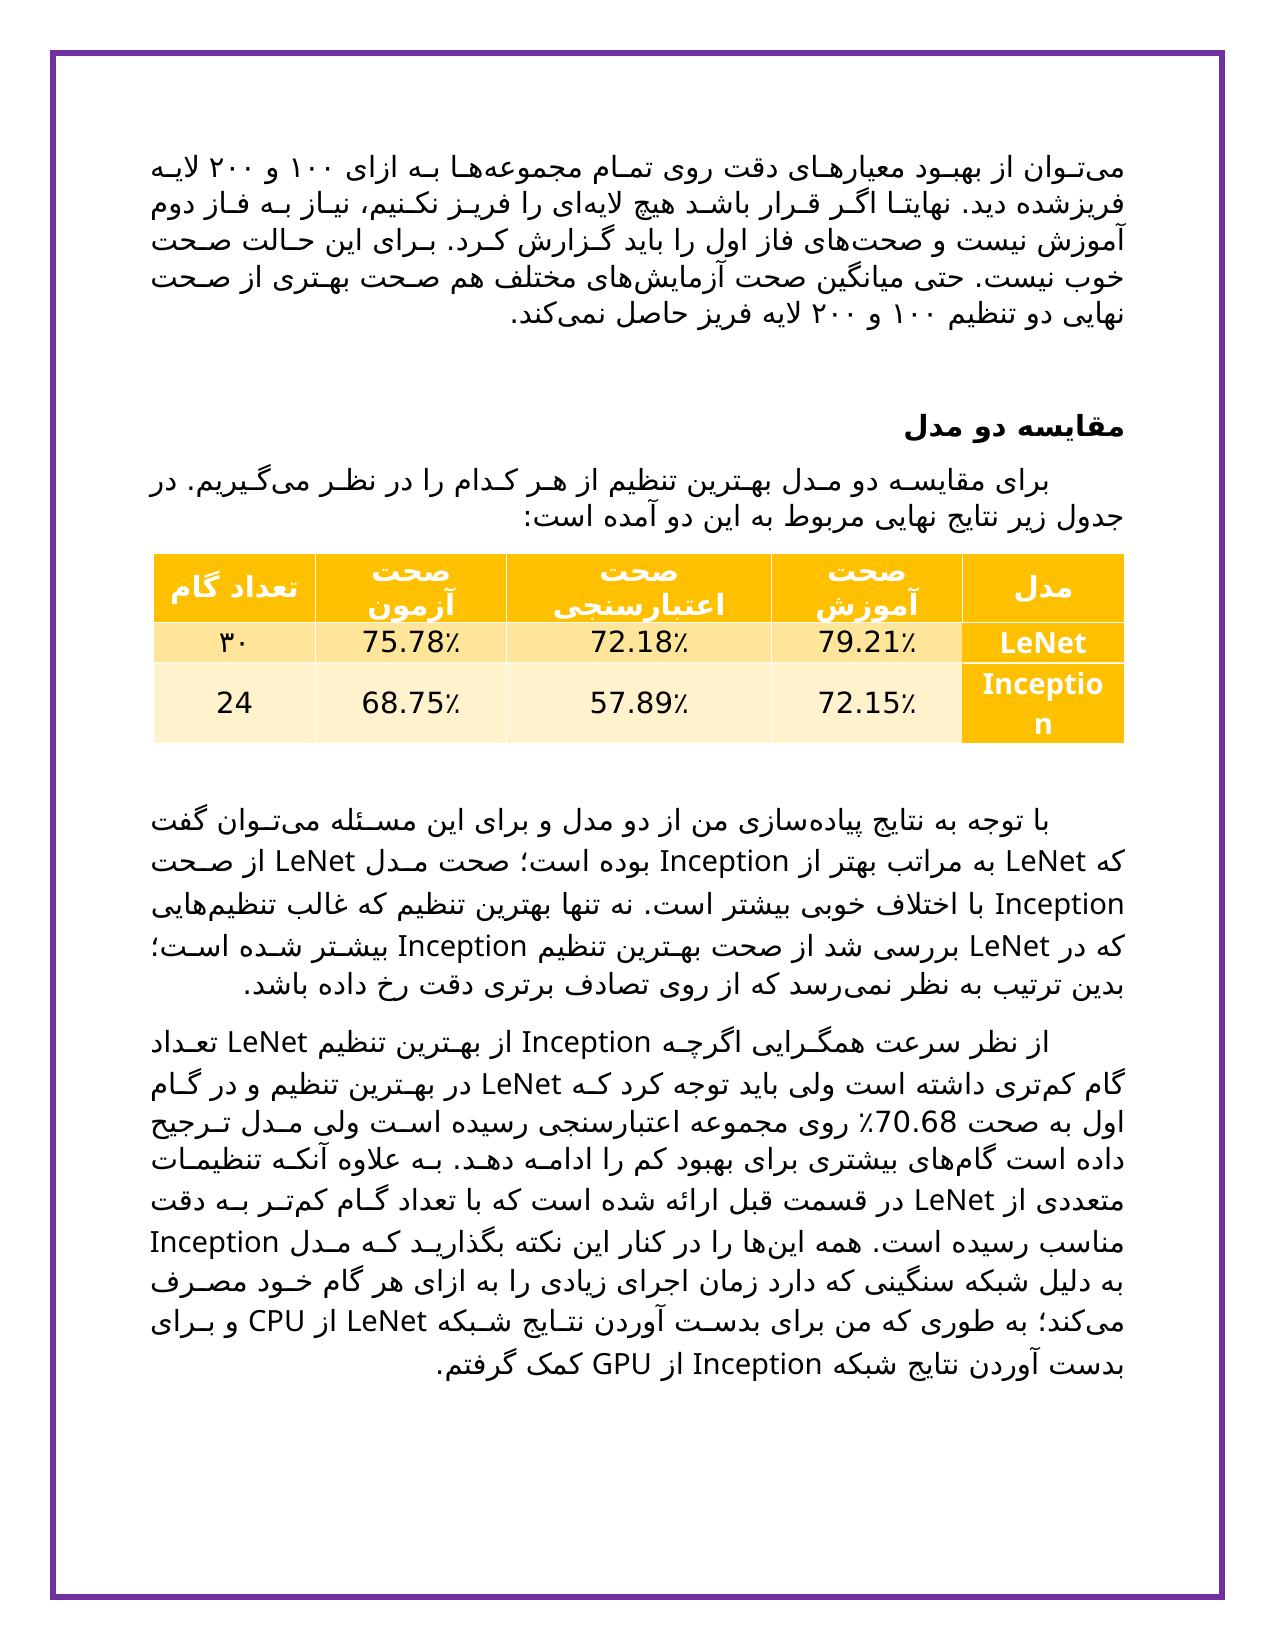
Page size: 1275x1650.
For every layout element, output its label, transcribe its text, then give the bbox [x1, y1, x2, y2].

table_header مدل [963, 554, 1124, 622]
table_header تعداد گام [154, 554, 315, 622]
table_cell 72.18٪ [507, 623, 771, 662]
text از نظر سرعت همگرایی اگرچه Inception از بهترین تنظیم LeNet تعداد گام کم‌تری داشته است ولی باید توجه کرد که LeNet در بهترین تنظیم و در گام اول به صحت 70.68٪ روی مجموعه اعتبارسنجی رسیده است ولی مدل ترجیح داده است گام‌های بیشتری برای بهبود کم را ادامه دهد. به علاوه آنکه تنظیمات متعددی از LeNet در قسمت قبل ارائه شده است که با تعداد گام کم‌تر به دقت مناسب رسیده است. همه این‌ها را در کنار این نکته بگذارید که مدل Inception به دلیل شبکه سنگینی که دارد زمان اجرای زیادی را به ازای هر گام خود مصرف می‌کند؛ به طوری که من برای بدست آوردن نتایج شبکه LeNet از CPU و برای بدست آوردن نتایج شبکه Inception از GPU کمک گرفتم. [150, 1021, 1125, 1383]
table_cell 68.75٪ [316, 664, 506, 743]
table_cell 79.21٪ [772, 623, 962, 662]
table_cell Inception [962, 663, 1124, 743]
table_cell ۳۰ [154, 623, 315, 662]
text مقایسه دو مدل [150, 409, 1125, 443]
text با توجه به نتایج پیاده‌سازی من از دو مدل و برای این مسئله می‌توان گفت که LeNet به مراتب بهتر از Inception بوده است؛ صحت مدل LeNet از صحت Inception با اختلاف خوبی بیشتر است. نه تنها بهترین تنظیم که غالب تنظیم‌هایی که در LeNet بررسی شد از صحت بهترین تنظیم Inception بیشتر شده است؛ بدین ترتیب به نظر نمی‌رسد که از روی تصادف برتری دقت رخ داده باشد. [150, 803, 1125, 1002]
table_cell 72.15٪ [772, 663, 962, 743]
table_cell LeNet [962, 623, 1124, 662]
table_header صحت آموزش [772, 554, 962, 622]
table_cell 75.78٪ [316, 623, 506, 662]
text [150, 150, 1125, 331]
table_header صحت آزمون [316, 554, 506, 622]
table_header صحت اعتبارسنجی [507, 554, 771, 622]
table_cell 24 [154, 664, 315, 743]
text برای مقایسه دو مدل بهترین تنظیم از هر کدام را در نظر می‌گیریم. در جدول زیر نتایج نهایی مربوط به این دو آمده است: [150, 463, 1125, 533]
table_cell 57.89٪ [507, 664, 771, 743]
